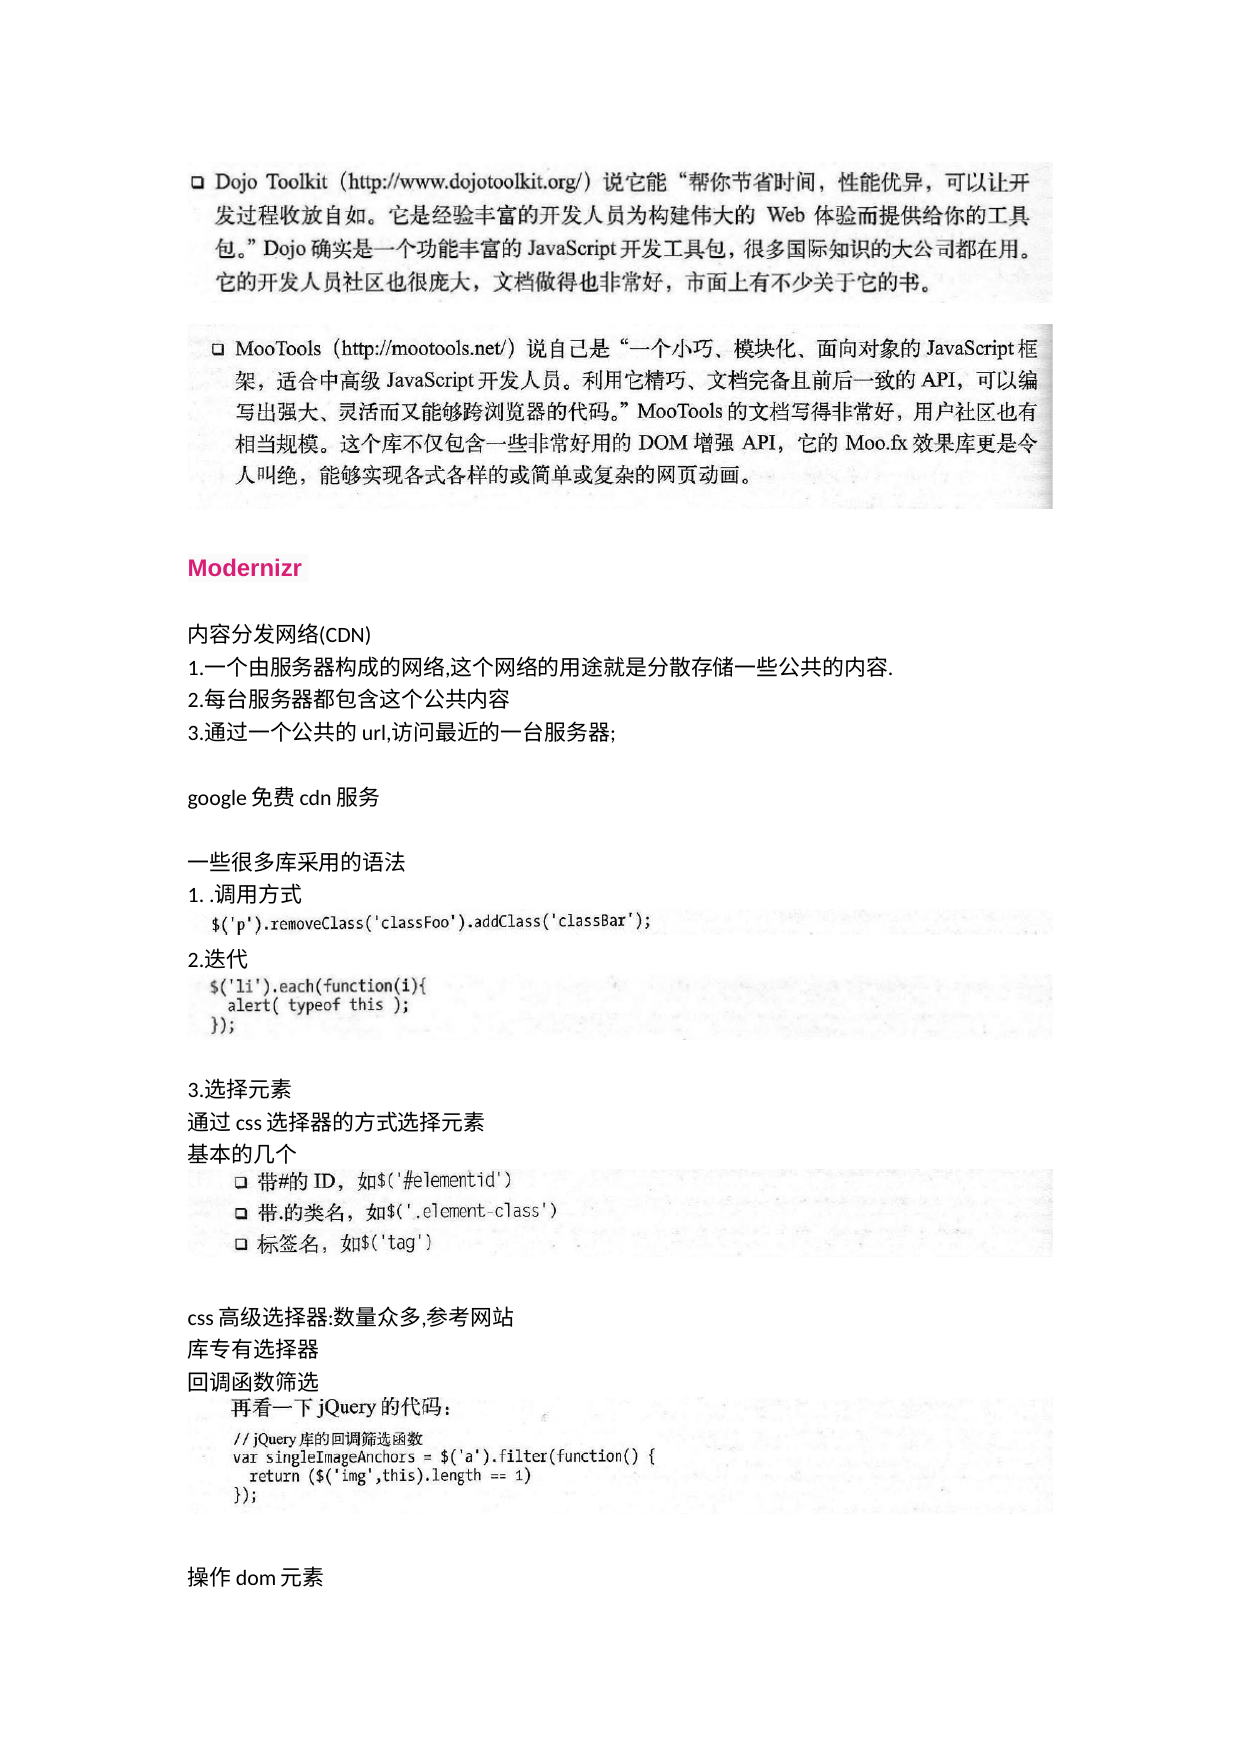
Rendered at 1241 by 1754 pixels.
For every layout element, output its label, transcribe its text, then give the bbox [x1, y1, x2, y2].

text 库专有选择器 [187, 1332, 1053, 1364]
text 1. .调用方式 [187, 877, 1053, 909]
text 2.迭代 [187, 942, 1053, 974]
text 一些很多库采用的语法 [187, 844, 1053, 877]
text 3.选择元素 [187, 1072, 1053, 1104]
text Modernizr [187, 552, 1053, 584]
text 1.一个由服务器构成的网络,这个网络的用途就是分散存储一些公共的内容. [187, 649, 1053, 682]
text 内容分发网络(CDN) [187, 617, 1053, 649]
picture [187, 324, 1053, 509]
picture [187, 162, 1053, 303]
picture [187, 909, 1053, 935]
text google免费cdn服务 [187, 779, 1053, 812]
text 回调函数筛选 [187, 1364, 1053, 1397]
text css高级选择器:数量众多,参考网站 [187, 1299, 1053, 1332]
text 3.通过一个公共的url,访问最近的一台服务器; [187, 714, 1053, 747]
text 基本的几个 [187, 1137, 1053, 1169]
text 操作dom元素 [187, 1559, 1053, 1592]
picture [187, 1169, 1053, 1257]
picture [187, 974, 1053, 1040]
text 通过css选择器的方式选择元素 [187, 1104, 1053, 1137]
text 2.每台服务器都包含这个公共内容 [187, 682, 1053, 714]
picture [187, 1397, 1053, 1514]
